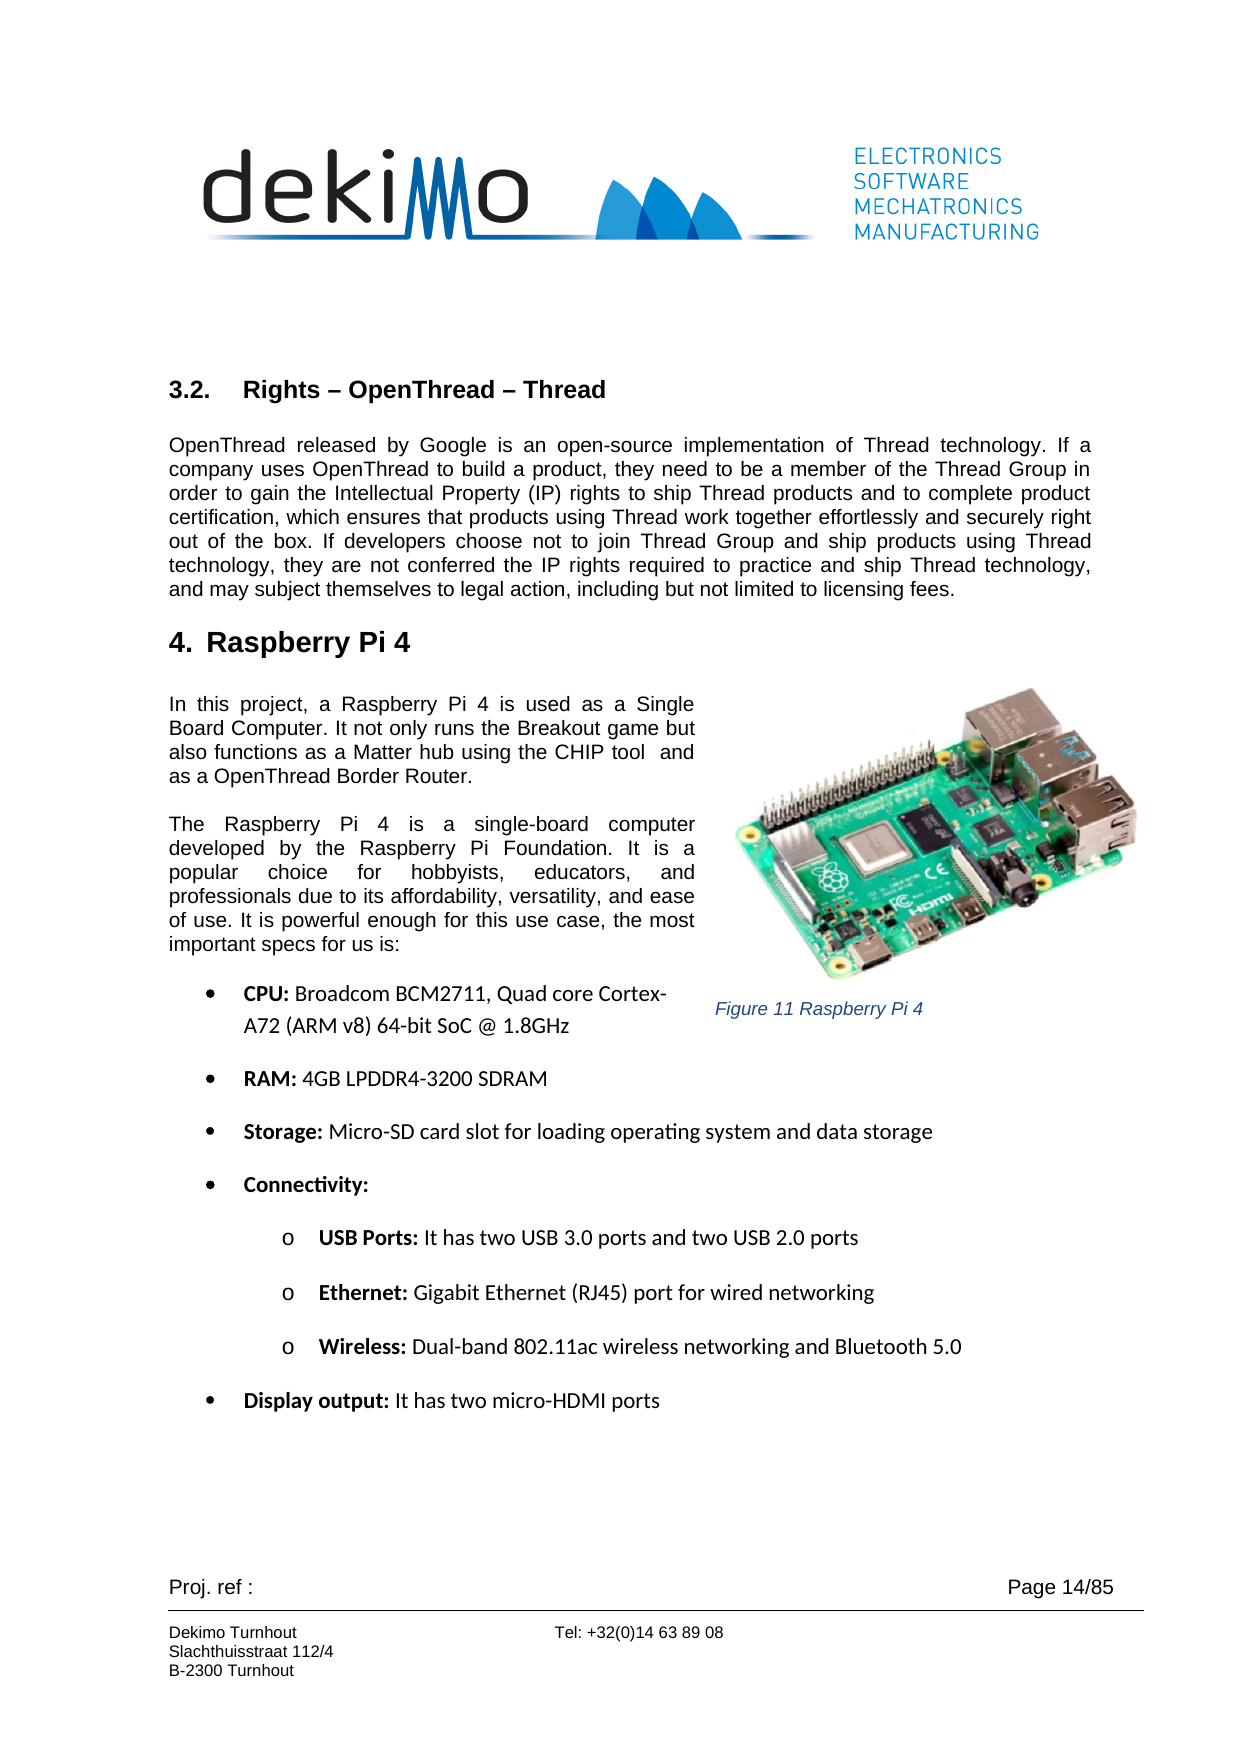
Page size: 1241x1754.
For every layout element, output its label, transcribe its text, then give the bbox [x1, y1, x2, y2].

text In this project, a Raspberry Pi 4 is used as a Single Board Computer. It not only runs the Breakout game but also functions as a Matter hub using the CHIP tool and as a OpenThread Border Router. [169, 692, 1093, 788]
subtitle Rights – OpenThread – Thread [169, 376, 1093, 404]
text OpenThread released by Google is an open-source implementation of Thread technology. If a company uses OpenThread to build a product, they need to be a member of the Thread Group in order to gain the Intellectual Property (IP) rights to ship Thread products and to complete product certification, which ensures that products using Thread work together effortlessly and securely right out of the box. If developers choose not to join Thread Group and ship products using Thread technology, they are not conferred the IP rights required to practice and ship Thread technology, and may subject themselves to legal action, including but not limited to licensing fees. [169, 433, 1093, 601]
list Display output: It has two micro-HDMI ports [206, 1387, 1093, 1415]
list USB Ports: It has two USB 3.0 ports and two USB 2.0 ports [281, 1223, 1093, 1253]
list RAM: 4GB LPDDR4-3200 SDRAM [206, 1064, 1093, 1092]
subtitle Raspberry Pi 4 [169, 625, 1093, 658]
text The Raspberry Pi 4 is a single-board computer developed by the Raspberry Pi Foundation. It is a popular choice for hobbyists, educators, and professionals due to its affordability, versatility, and ease of use. It is powerful enough for this use case, the most important specs for us is: [169, 812, 1093, 955]
list CPU: Broadcom BCM2711, Quad core Cortex-A72 (ARM v8) 64-bit SoC @ 1.8GHz [206, 979, 1093, 1039]
picture [159, 73, 1083, 304]
list Ethernet: Gigabit Ethernet (RJ45) port for wired networking [281, 1278, 1093, 1307]
list Connectivity: [206, 1171, 1093, 1198]
list Wireless: Dual-band 802.11ac wireless networking and Bluetooth 5.0 [281, 1332, 1093, 1361]
picture [714, 671, 1157, 989]
list Storage: Micro-SD card slot for loading operating system and data storage [206, 1117, 1093, 1146]
